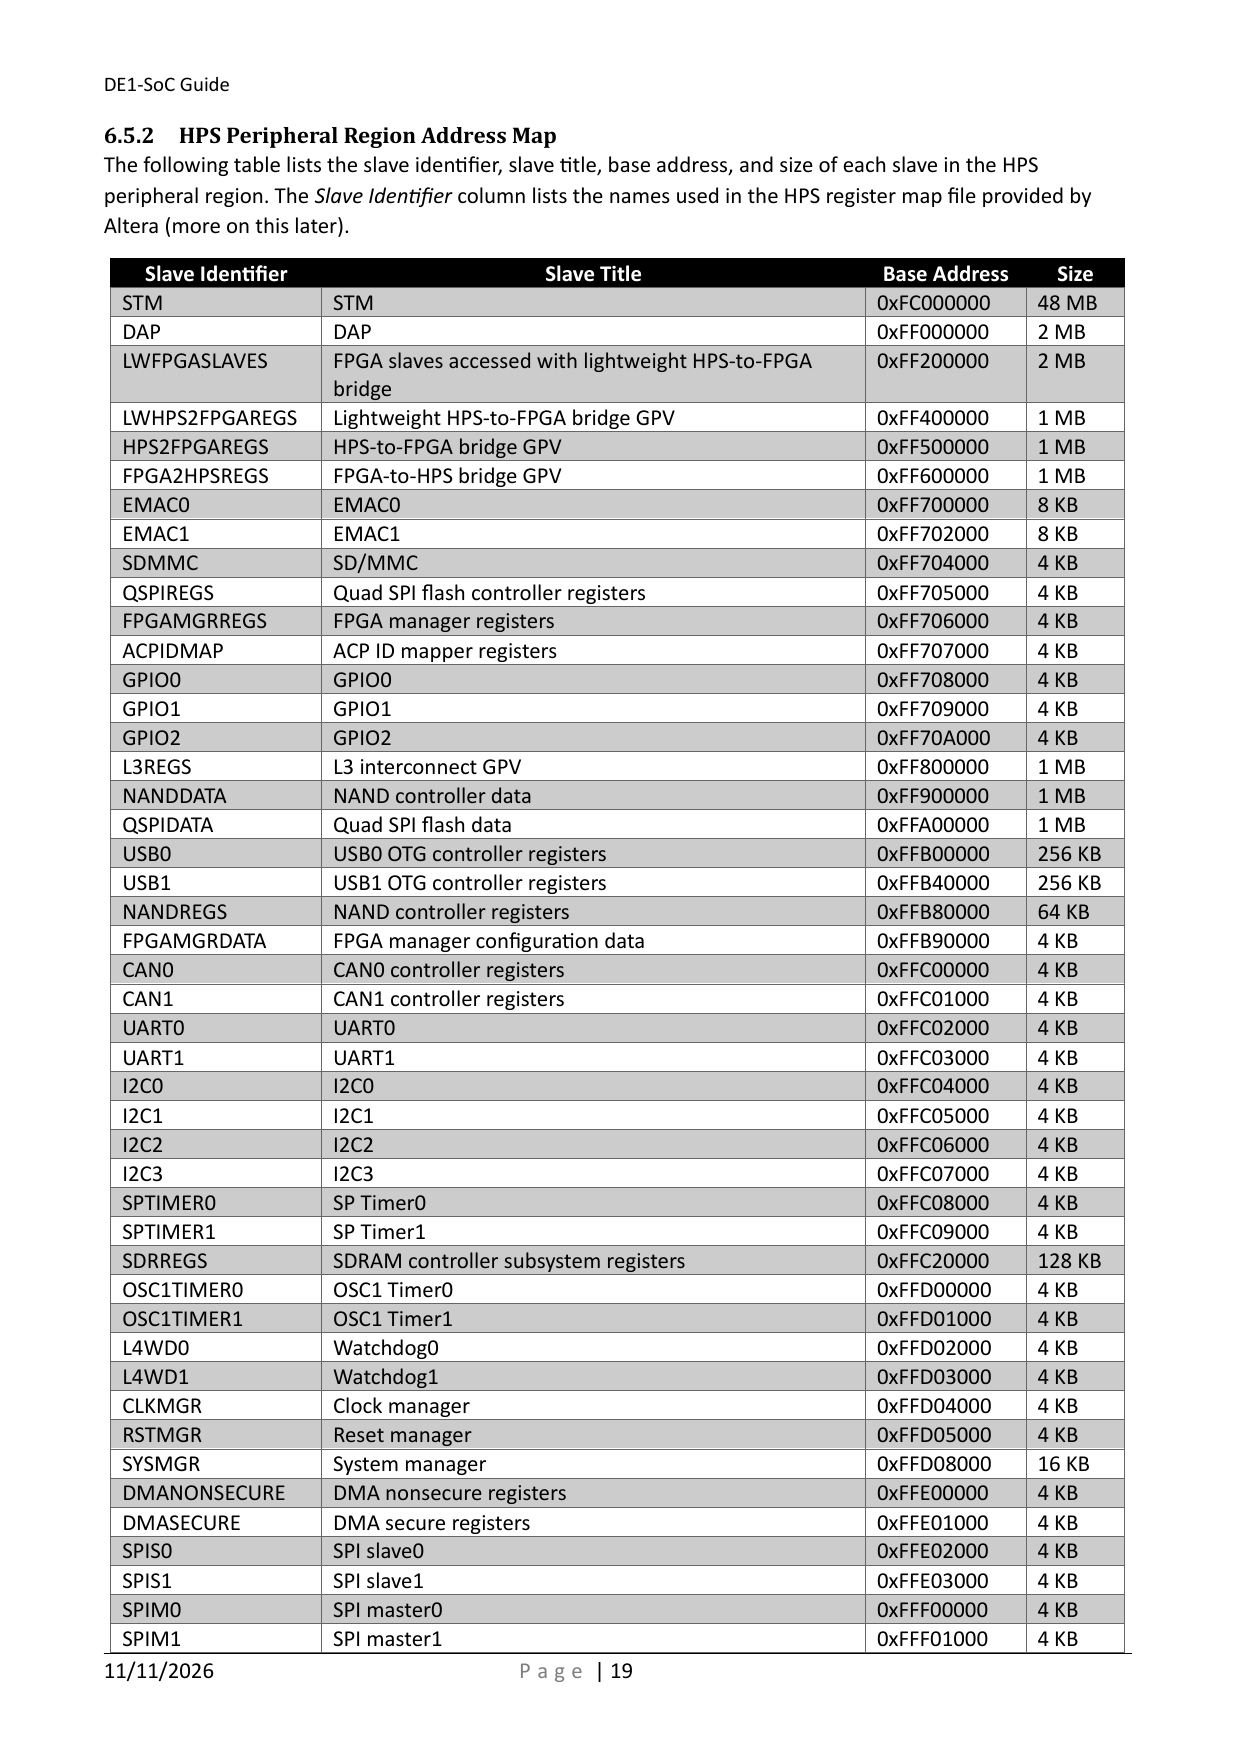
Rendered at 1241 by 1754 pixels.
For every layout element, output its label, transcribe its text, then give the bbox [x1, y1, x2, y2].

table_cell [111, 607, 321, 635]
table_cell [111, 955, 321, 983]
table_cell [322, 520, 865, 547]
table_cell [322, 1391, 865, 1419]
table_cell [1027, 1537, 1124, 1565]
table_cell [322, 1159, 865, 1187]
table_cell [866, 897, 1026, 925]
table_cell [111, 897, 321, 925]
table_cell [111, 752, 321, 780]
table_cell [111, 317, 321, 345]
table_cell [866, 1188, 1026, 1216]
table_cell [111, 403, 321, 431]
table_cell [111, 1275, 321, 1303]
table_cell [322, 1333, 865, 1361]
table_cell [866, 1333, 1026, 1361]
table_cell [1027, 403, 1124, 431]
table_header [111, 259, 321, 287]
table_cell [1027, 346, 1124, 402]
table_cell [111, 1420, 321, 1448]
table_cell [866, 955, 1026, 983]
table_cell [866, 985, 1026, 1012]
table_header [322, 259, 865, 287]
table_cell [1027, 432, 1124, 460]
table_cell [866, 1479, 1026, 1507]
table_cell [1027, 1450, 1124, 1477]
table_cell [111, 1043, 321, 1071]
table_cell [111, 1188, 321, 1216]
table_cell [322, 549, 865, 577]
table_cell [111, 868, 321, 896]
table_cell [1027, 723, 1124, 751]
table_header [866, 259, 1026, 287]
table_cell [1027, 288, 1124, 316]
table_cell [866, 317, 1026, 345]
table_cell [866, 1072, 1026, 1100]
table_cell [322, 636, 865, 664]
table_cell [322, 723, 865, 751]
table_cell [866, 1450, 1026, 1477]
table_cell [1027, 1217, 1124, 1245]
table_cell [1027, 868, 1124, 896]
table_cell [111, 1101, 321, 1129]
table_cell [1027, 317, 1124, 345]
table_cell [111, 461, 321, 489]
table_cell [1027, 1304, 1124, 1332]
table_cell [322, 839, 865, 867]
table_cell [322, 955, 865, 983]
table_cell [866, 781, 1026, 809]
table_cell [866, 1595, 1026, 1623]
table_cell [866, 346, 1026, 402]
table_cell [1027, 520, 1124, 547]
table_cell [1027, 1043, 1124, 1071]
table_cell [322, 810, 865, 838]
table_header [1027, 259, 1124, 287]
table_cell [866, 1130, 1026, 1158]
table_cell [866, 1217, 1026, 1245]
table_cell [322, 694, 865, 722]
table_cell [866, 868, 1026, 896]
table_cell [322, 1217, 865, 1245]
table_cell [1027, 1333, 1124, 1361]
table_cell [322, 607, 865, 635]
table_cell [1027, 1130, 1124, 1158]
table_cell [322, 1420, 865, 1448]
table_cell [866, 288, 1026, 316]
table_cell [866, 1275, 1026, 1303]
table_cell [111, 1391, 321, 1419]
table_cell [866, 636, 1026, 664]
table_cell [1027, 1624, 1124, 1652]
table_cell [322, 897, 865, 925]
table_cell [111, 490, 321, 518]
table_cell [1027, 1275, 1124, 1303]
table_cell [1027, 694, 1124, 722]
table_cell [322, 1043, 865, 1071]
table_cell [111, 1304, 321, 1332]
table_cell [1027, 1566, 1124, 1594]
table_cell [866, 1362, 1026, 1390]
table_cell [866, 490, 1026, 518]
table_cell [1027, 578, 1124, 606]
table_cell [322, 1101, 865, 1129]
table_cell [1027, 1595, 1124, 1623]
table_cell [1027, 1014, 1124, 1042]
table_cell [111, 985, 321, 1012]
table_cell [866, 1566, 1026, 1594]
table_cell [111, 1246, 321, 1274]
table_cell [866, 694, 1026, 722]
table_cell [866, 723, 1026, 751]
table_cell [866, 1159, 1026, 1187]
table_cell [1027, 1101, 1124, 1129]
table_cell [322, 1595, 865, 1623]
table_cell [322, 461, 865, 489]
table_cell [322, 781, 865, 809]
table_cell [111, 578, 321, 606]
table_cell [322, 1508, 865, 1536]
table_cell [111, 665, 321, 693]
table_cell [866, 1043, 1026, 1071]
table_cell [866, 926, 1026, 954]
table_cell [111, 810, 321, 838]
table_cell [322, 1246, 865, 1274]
text The following table lists the slave identifier, slave title, base address, and size of each slave in the HPS peripheral region. The Slave Identifier column lists the names used in the HPS register map file provided by Altera (more on this later). [103, 151, 1132, 239]
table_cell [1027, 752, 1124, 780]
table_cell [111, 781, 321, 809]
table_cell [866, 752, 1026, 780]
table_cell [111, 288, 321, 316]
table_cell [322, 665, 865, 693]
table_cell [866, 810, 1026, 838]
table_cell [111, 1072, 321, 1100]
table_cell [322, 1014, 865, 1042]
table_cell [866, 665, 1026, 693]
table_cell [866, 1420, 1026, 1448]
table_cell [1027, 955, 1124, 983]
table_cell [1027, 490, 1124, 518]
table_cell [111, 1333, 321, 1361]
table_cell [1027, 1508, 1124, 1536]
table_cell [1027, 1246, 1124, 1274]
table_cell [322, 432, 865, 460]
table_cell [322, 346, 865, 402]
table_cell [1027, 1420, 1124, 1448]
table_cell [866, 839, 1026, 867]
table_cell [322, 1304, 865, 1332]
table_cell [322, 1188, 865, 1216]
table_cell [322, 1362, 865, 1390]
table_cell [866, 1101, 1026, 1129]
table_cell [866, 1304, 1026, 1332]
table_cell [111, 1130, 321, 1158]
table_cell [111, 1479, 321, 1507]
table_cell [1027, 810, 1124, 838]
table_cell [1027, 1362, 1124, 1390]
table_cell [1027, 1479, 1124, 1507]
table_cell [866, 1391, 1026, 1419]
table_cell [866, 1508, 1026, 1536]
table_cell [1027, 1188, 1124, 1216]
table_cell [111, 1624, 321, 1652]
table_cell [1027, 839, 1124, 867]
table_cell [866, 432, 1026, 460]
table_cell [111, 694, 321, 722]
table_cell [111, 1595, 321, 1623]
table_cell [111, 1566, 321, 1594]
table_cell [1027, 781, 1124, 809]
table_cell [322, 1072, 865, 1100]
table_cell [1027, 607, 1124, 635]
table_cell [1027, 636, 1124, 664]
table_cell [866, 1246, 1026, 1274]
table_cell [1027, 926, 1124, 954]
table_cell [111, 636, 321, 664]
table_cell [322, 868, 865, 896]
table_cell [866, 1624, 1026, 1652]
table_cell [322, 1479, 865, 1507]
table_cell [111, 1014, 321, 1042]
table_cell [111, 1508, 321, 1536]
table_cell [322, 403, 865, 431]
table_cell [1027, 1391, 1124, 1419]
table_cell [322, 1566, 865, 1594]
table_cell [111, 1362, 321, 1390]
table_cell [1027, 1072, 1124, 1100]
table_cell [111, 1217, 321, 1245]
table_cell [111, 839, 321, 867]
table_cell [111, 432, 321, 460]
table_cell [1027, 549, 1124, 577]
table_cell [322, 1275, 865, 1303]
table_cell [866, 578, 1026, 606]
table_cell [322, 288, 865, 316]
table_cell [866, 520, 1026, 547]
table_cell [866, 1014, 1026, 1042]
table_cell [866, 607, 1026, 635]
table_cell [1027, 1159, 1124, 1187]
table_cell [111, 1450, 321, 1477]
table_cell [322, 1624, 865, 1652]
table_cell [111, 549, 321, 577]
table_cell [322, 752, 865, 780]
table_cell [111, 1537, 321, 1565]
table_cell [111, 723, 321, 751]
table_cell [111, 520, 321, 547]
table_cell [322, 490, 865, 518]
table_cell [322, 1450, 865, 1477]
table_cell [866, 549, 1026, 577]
subtitle HPS Peripheral Region Address Map [103, 122, 1132, 148]
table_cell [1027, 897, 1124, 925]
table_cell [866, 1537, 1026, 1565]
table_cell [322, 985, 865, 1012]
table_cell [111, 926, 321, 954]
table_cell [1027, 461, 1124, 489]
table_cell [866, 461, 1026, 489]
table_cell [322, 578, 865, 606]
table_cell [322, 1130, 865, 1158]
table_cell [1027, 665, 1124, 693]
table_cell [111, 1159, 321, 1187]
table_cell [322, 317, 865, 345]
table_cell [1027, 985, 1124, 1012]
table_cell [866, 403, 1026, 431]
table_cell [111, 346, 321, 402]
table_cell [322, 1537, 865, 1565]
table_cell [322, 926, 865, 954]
